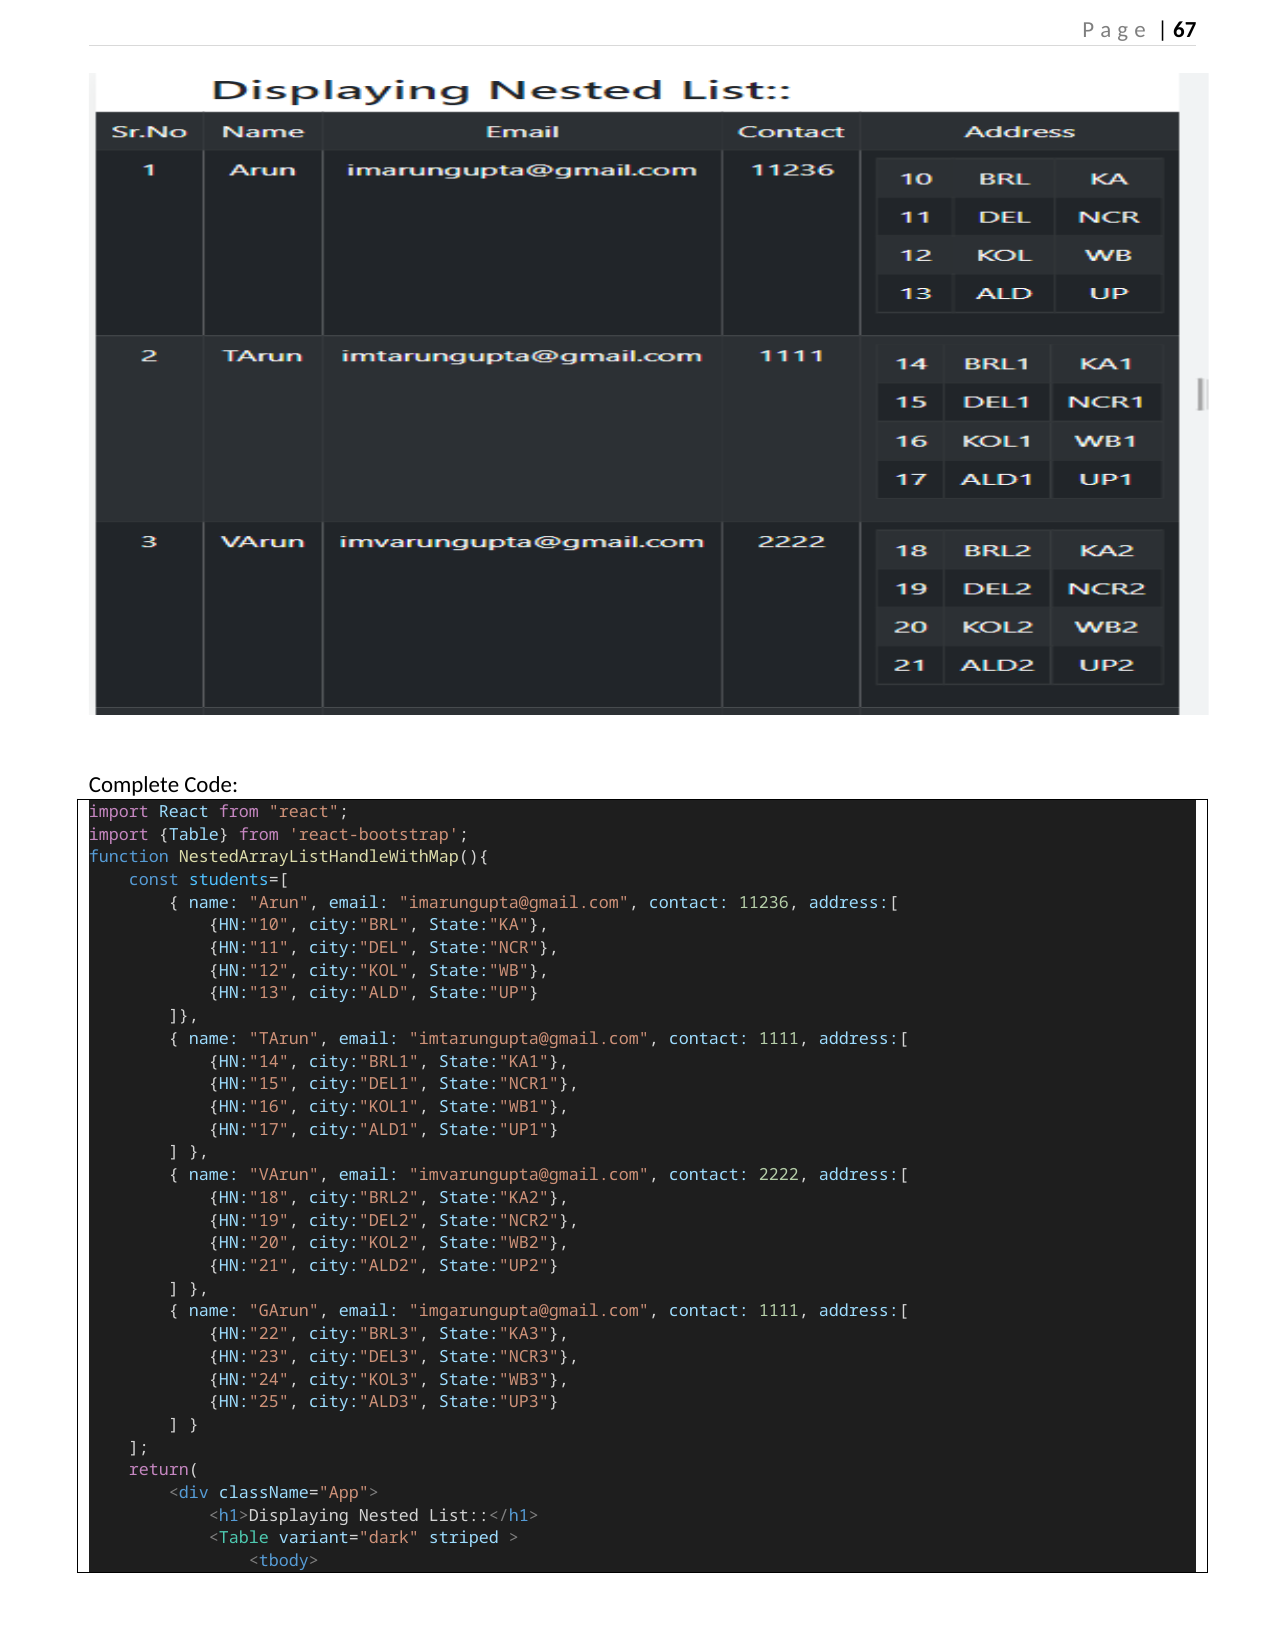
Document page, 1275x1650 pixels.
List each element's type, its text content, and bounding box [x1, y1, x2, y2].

picture [88, 73, 1209, 715]
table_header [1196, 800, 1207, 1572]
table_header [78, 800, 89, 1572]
text Complete Code: [89, 770, 1196, 798]
